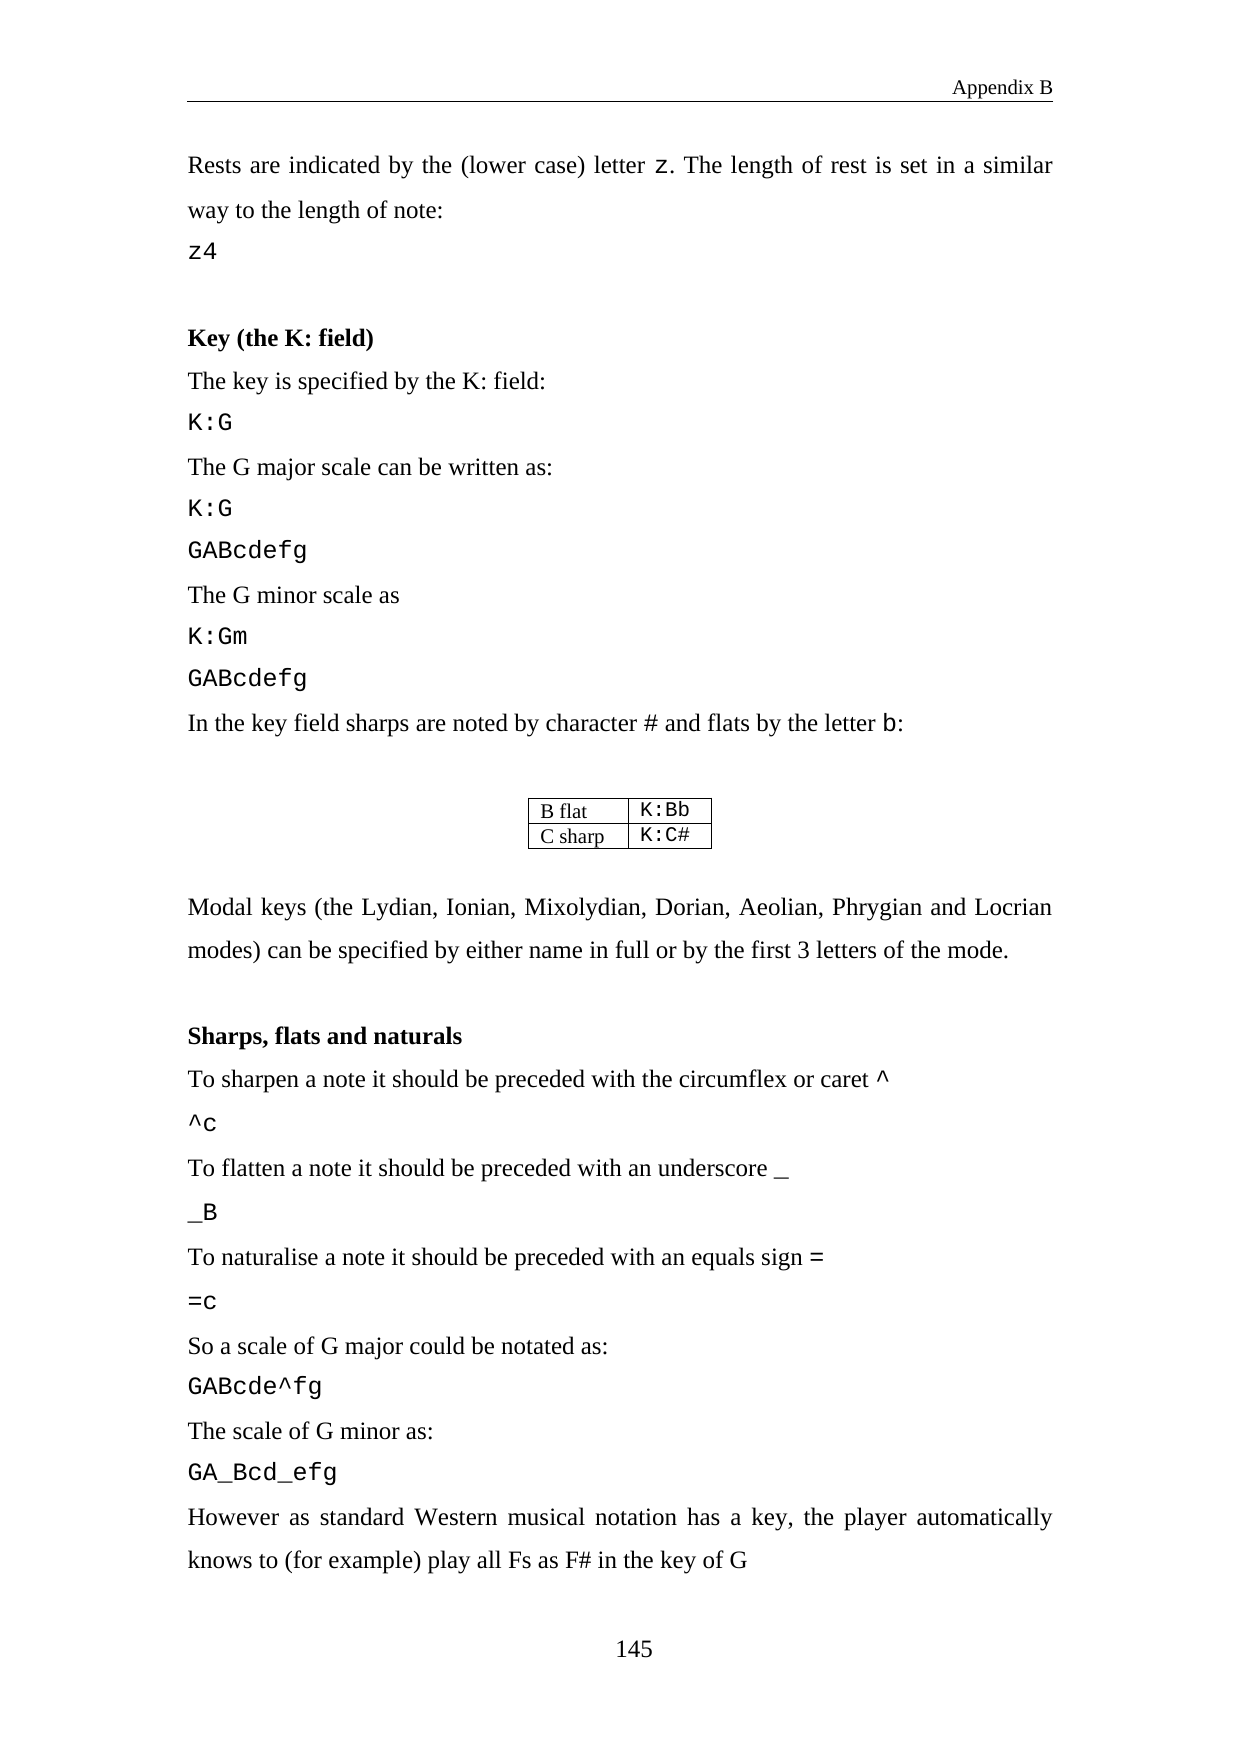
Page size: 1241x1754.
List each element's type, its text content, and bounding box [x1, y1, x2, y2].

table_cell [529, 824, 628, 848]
text GA_Bcd_efg [187, 1459, 1053, 1488]
text ^c [187, 1111, 1053, 1139]
text K:Gm GABcdefg [187, 623, 1053, 694]
text =c [187, 1288, 1053, 1317]
text In the key field sharps are noted by character # and flats by the letter b: [187, 708, 1053, 739]
text So a scale of G major could be notated as: [187, 1331, 1053, 1359]
text Key (the K: field) [187, 323, 1053, 352]
text K:G [187, 409, 1053, 438]
text The G major scale can be written as: [187, 452, 1053, 481]
text The G minor scale as [187, 580, 1053, 609]
text Modal keys (the Lydian, Ionian, Mixolydian, Dorian, Aeolian, Phrygian and Locrian modes) can be specified by either name in full or by the first 3 letters of the mode. [187, 892, 1053, 964]
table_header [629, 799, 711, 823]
text The key is specified by the K: field: [187, 366, 1053, 395]
text To naturalise a note it should be preceded with an equals sign = [187, 1242, 1053, 1273]
text K:G GABcdefg [187, 495, 1053, 566]
text Rests are indicated by the (lower case) letter z. The length of rest is set in a similar way to the length of note: [187, 150, 1053, 224]
text z4 [187, 238, 1053, 267]
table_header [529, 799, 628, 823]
text _B [187, 1199, 1053, 1228]
text The scale of G minor as: [187, 1416, 1053, 1445]
text GABcde^fg [187, 1374, 1053, 1402]
text Sharps, flats and naturals [187, 1021, 1053, 1050]
text To flatten a note it should be preceded with an underscore _ [187, 1153, 1053, 1184]
text To sharpen a note it should be preceded with the circumflex or caret ^ [187, 1064, 1053, 1095]
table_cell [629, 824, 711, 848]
text However as standard Western musical notation has a key, the player automatically knows to (for example) play all Fs as F# in the key of G [187, 1502, 1053, 1574]
